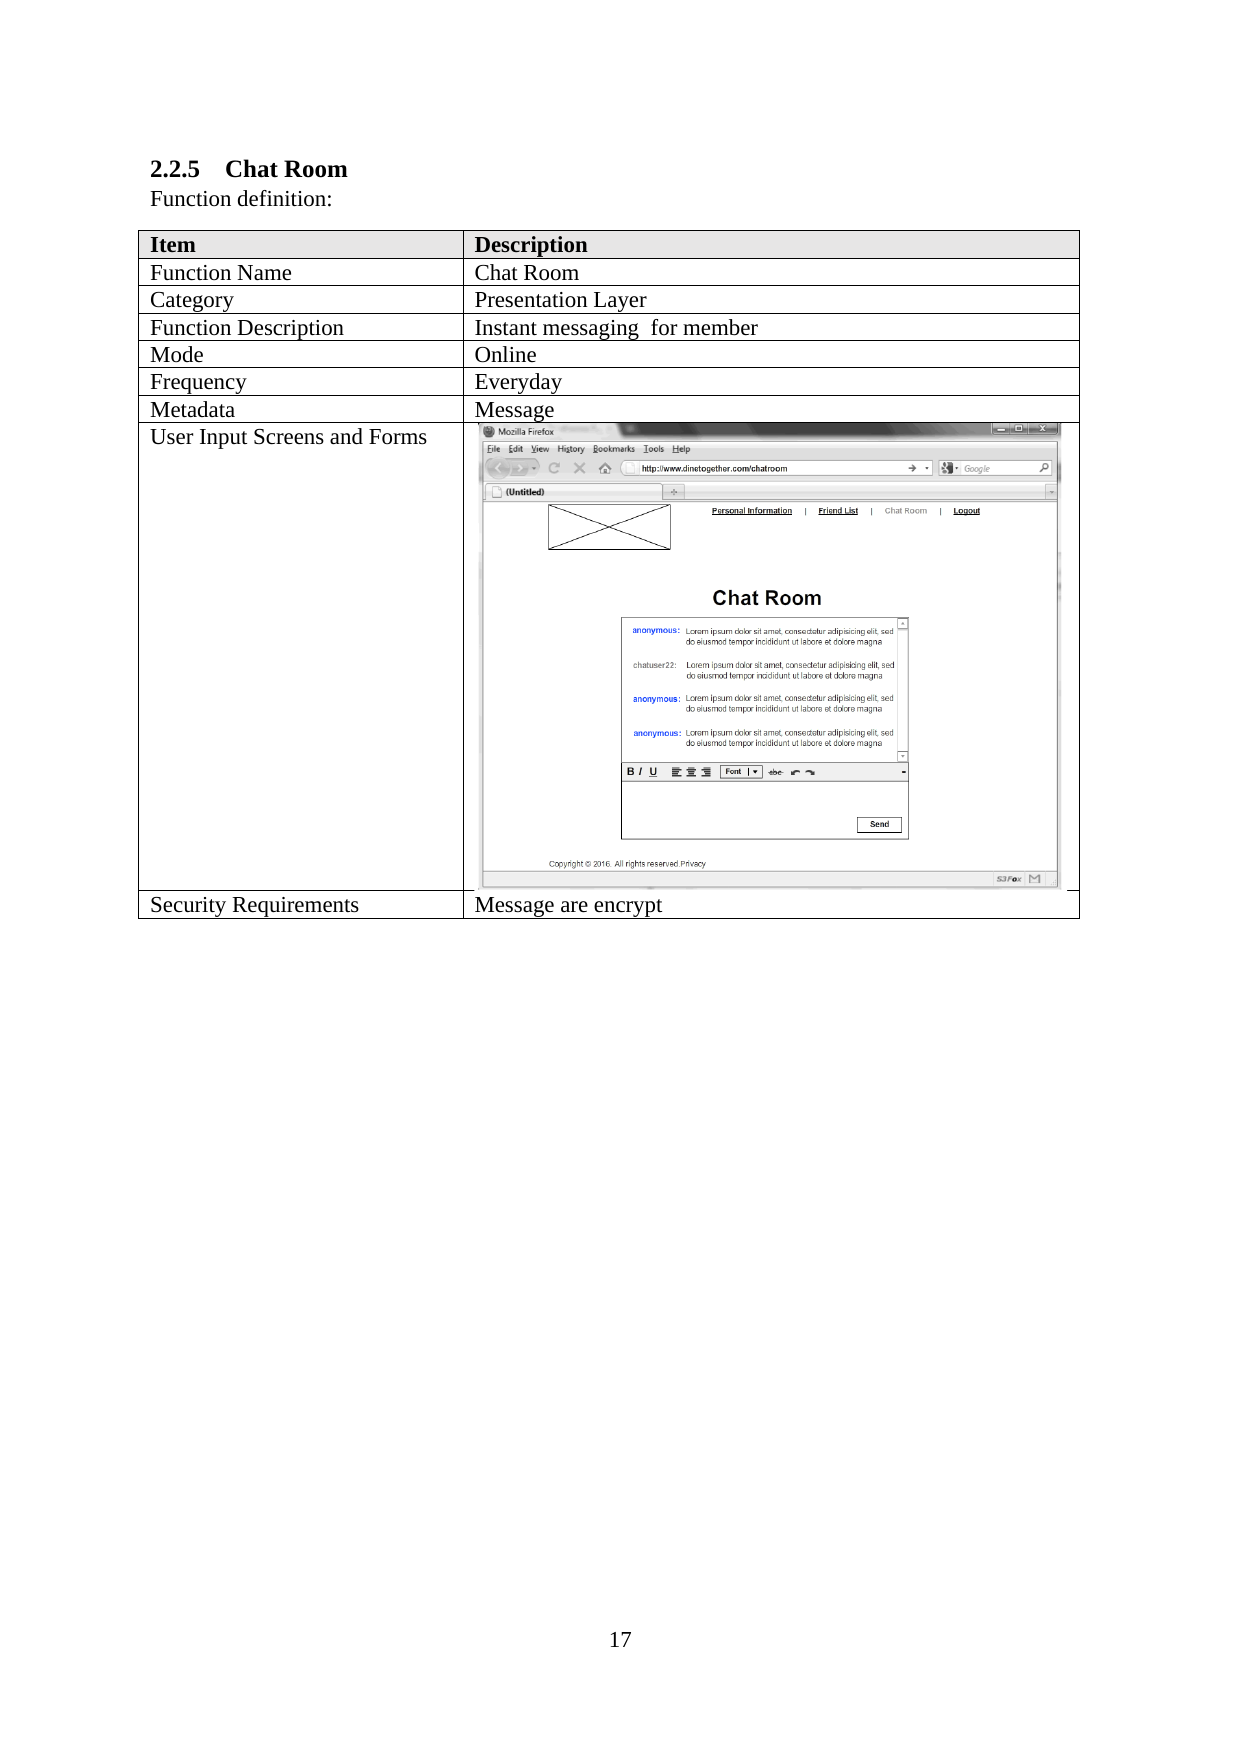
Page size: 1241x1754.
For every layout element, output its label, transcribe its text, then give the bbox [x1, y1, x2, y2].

text Function definition: [150, 185, 1090, 212]
table_header Description [464, 231, 1079, 258]
table_cell Category [139, 286, 463, 312]
table_cell [1068, 423, 1079, 890]
picture [474, 423, 1068, 891]
subtitle Chat Room [150, 154, 1090, 183]
table_cell Mode [139, 341, 463, 367]
table_cell [464, 423, 474, 890]
table_cell Metadata [139, 396, 463, 422]
table_cell Function Description [139, 314, 463, 340]
table_cell Function Name [139, 259, 463, 285]
table_cell Online [464, 341, 1079, 367]
table_cell Chat Room [464, 259, 1079, 285]
table_cell Frequency [139, 368, 463, 395]
table_cell Message are encrypt [464, 891, 1079, 918]
table_cell Security Requirements [139, 891, 463, 918]
table_cell Presentation Layer [464, 286, 1079, 312]
table_cell User Input Screens and Forms [139, 423, 463, 890]
table_cell Everyday [464, 368, 1079, 395]
table_header Item [139, 231, 463, 258]
table_cell Instant messaging for member [464, 314, 1079, 340]
table_cell Message [464, 396, 1079, 422]
